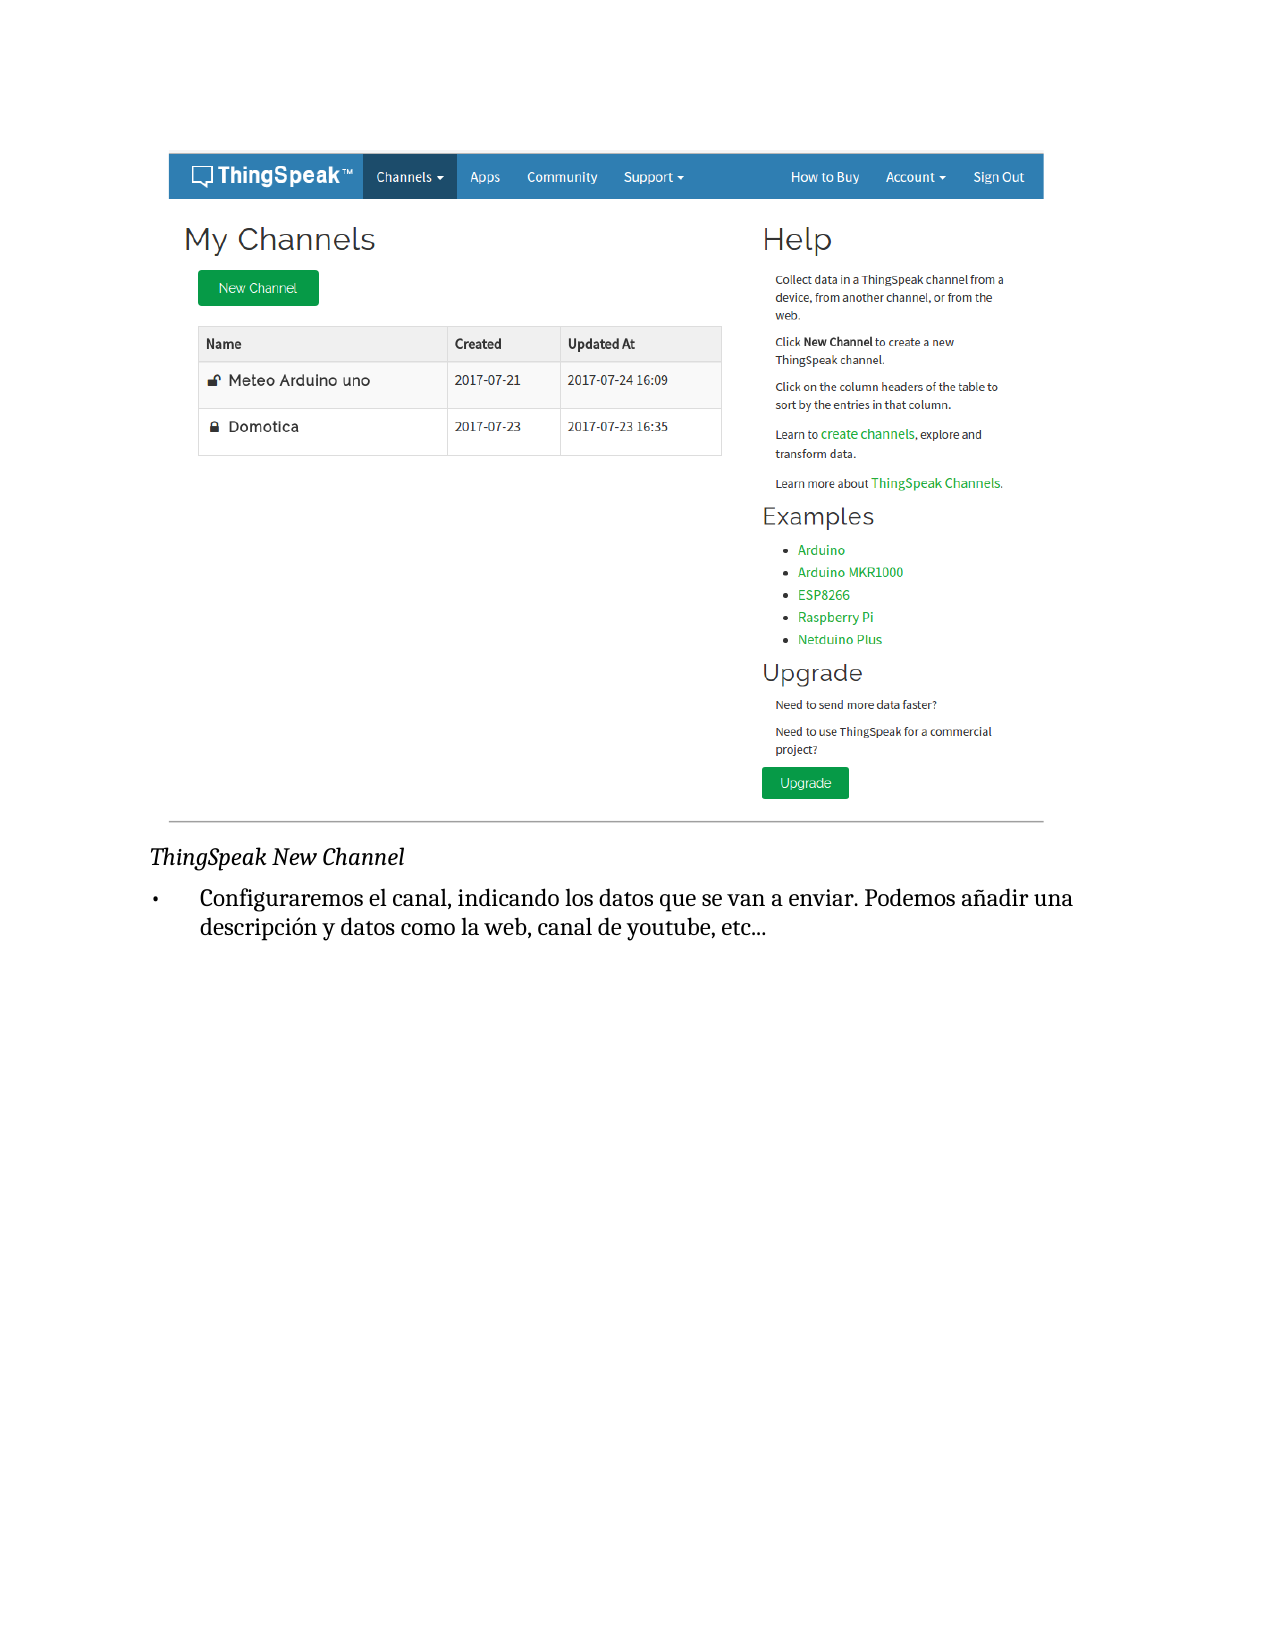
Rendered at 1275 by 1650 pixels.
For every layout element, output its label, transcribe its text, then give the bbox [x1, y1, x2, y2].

list Configuraremos el canal, indicando los datos que se van a enviar. Podemos añadir una descripción y datos como la web, canal de youtube, etc... [150, 884, 1125, 942]
text ThingSpeak New Channel [150, 843, 1125, 872]
picture [168, 150, 1044, 823]
